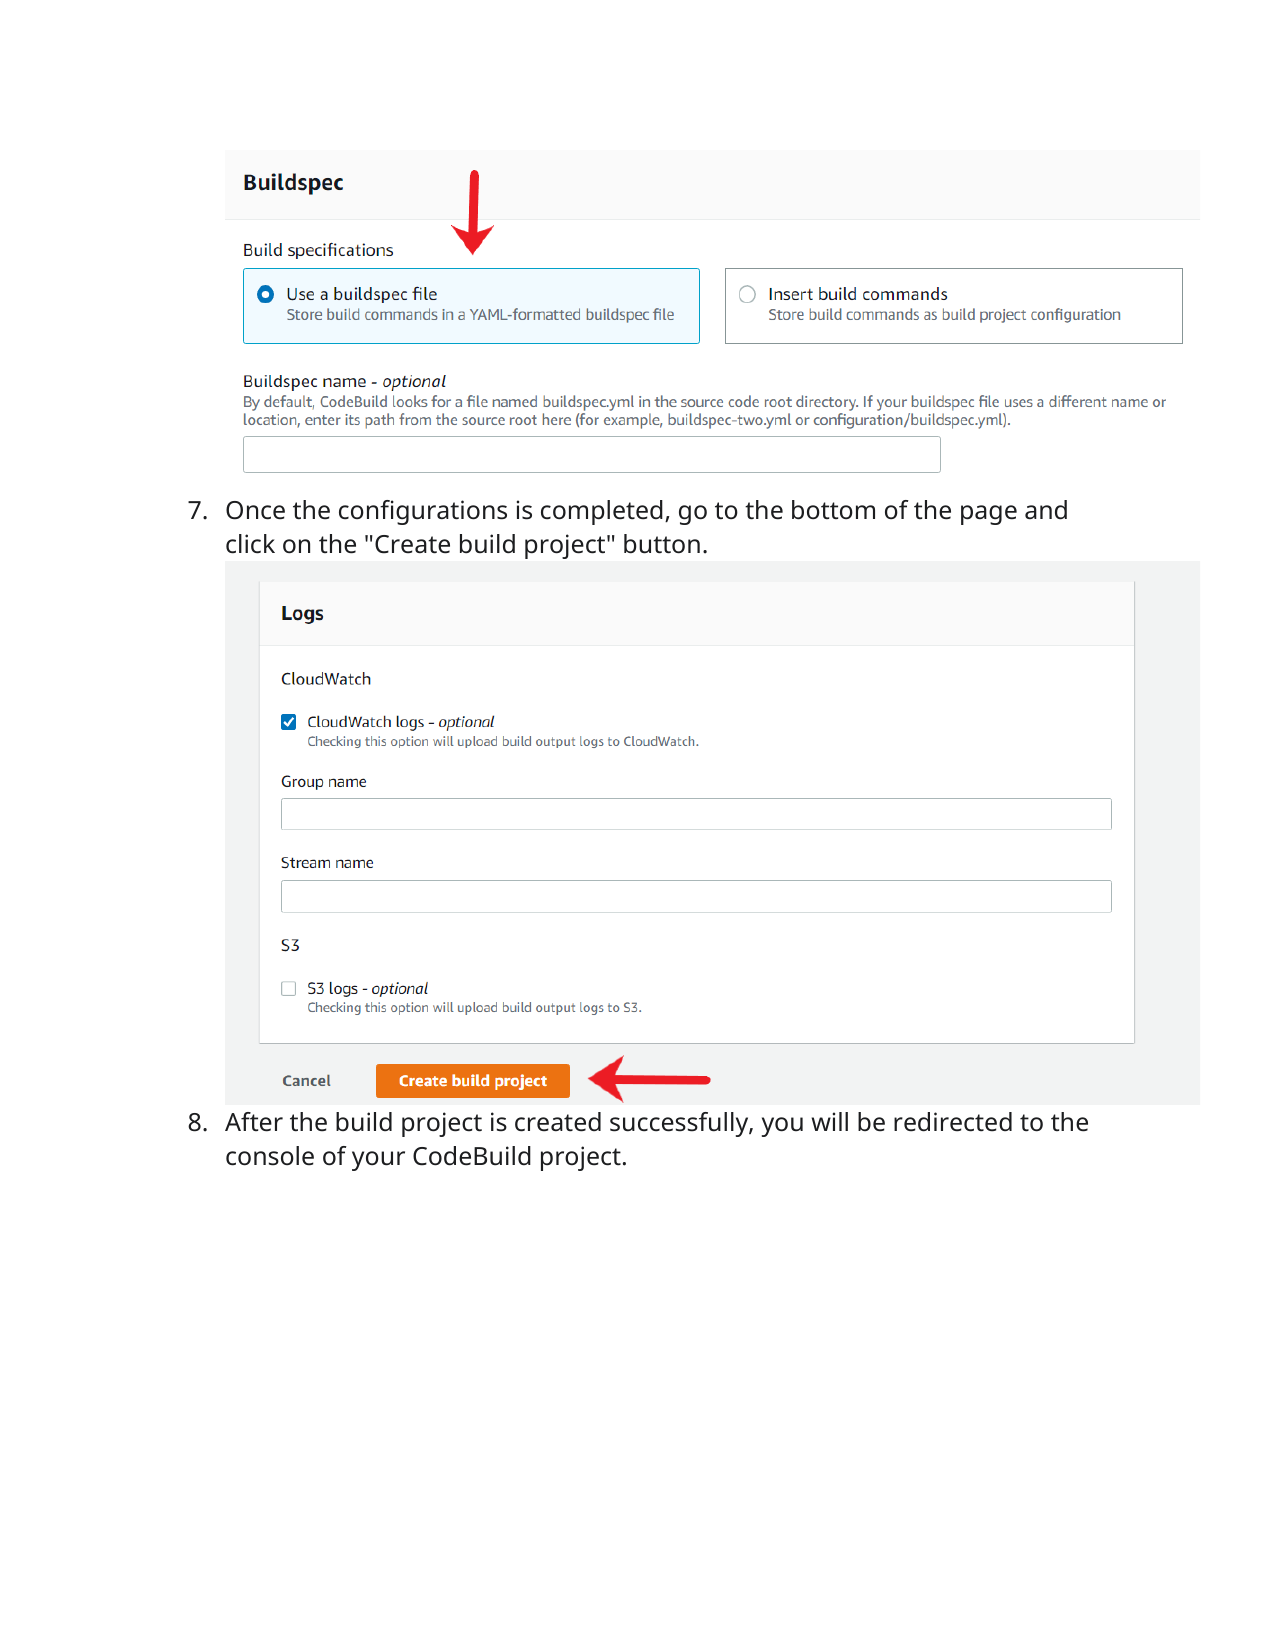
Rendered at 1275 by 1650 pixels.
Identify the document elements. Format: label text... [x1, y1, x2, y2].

picture [225, 150, 1200, 493]
list After the build project is created successfully, you will be redirected to the console of your CodeBuild project. [187, 1105, 1125, 1173]
picture [225, 561, 1200, 1105]
list Once the configurations is completed, go to the bottom of the page and click on the "Create build project" button. [187, 493, 1125, 561]
